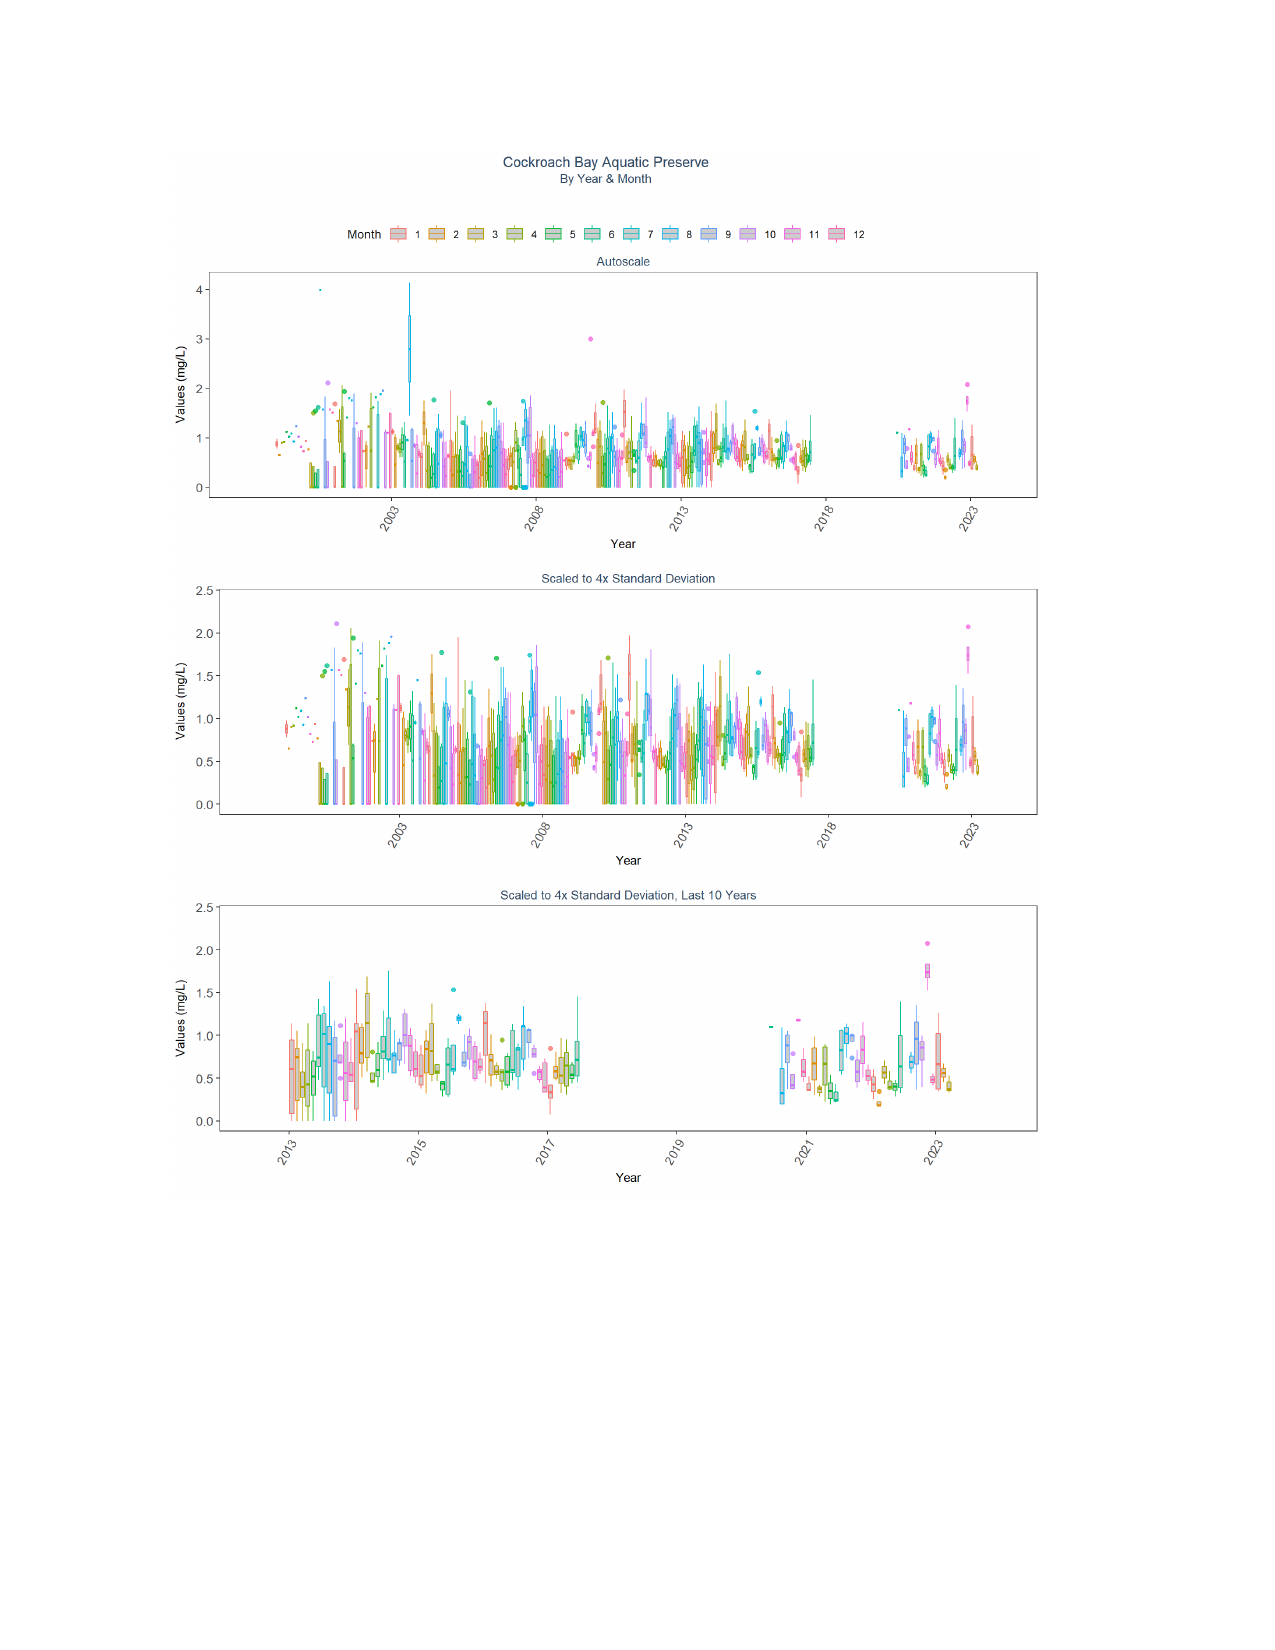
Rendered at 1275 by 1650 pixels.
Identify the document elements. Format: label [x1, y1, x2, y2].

picture [168, 150, 1044, 1200]
